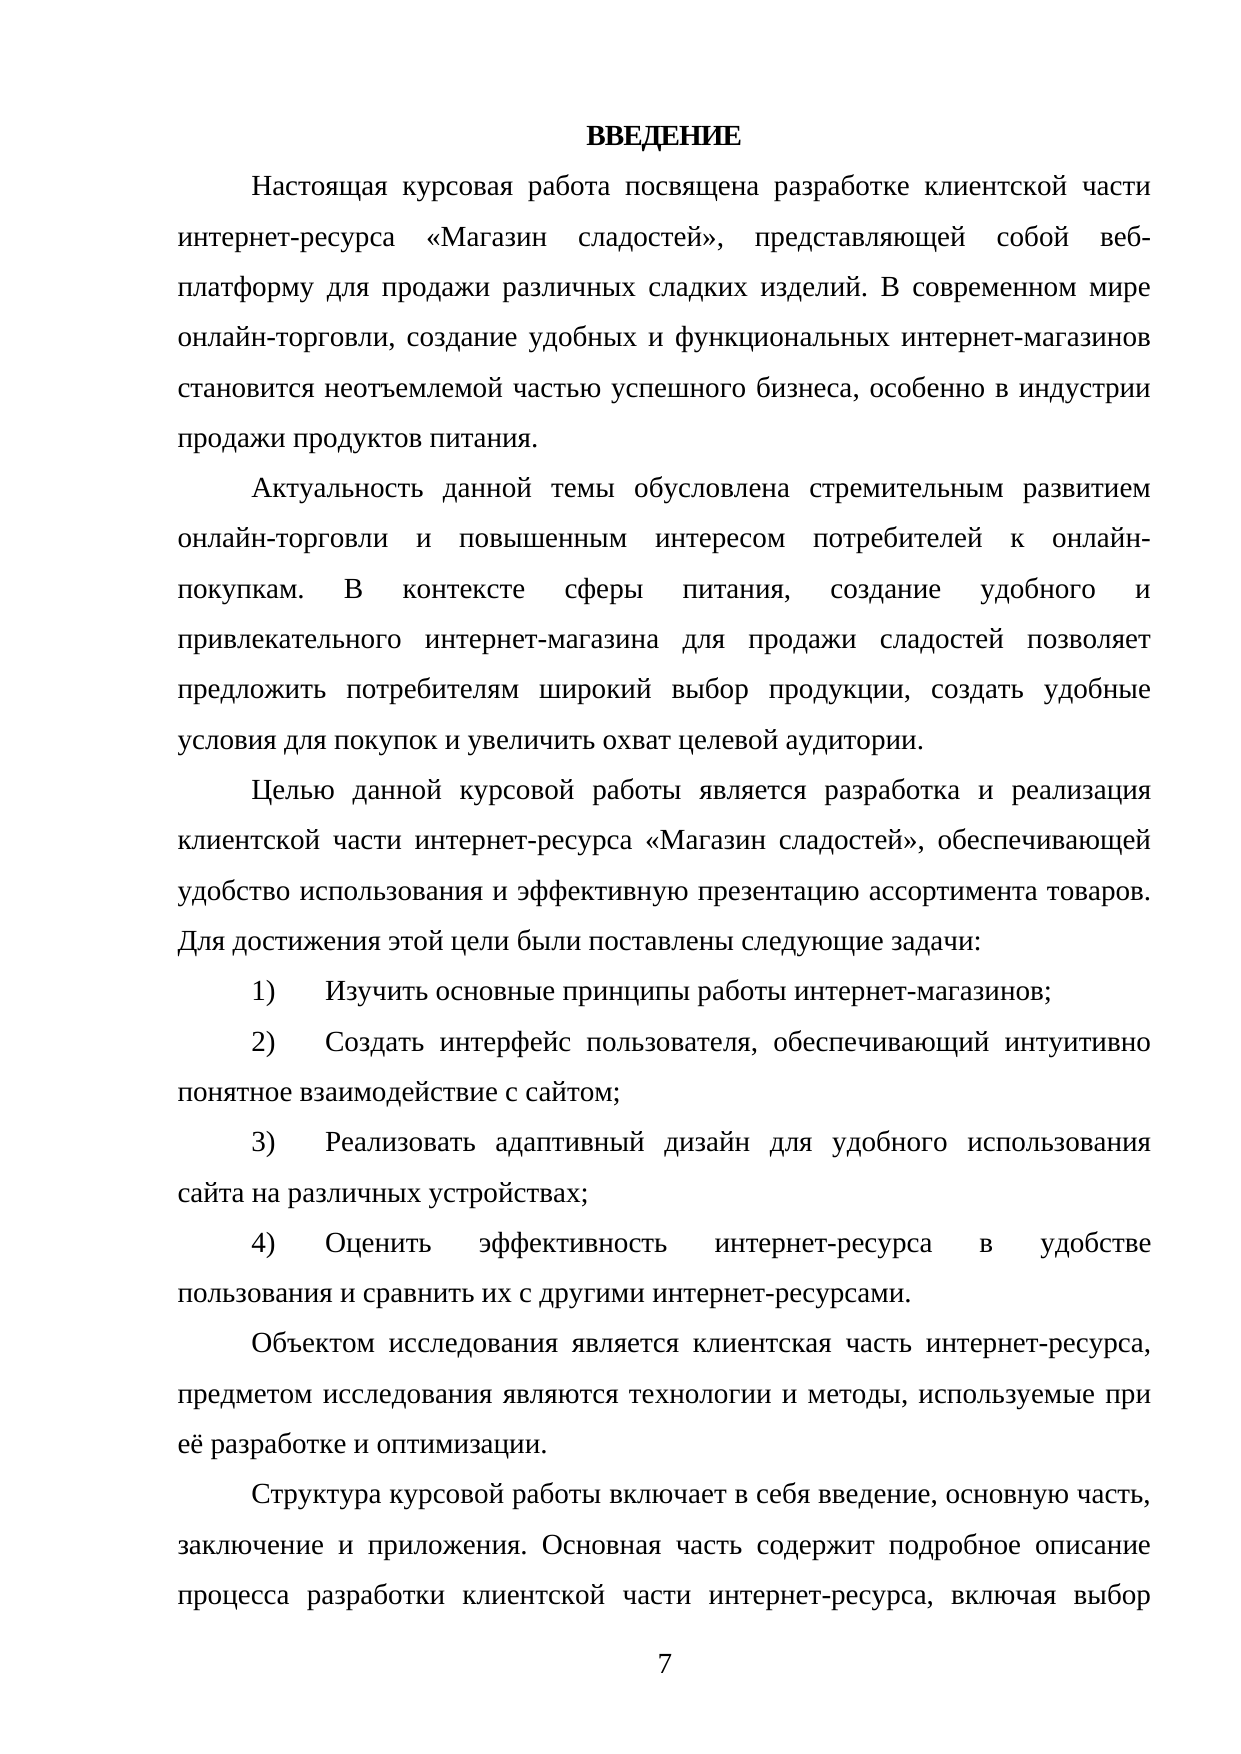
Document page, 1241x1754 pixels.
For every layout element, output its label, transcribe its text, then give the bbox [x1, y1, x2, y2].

text Объектом исследования является клиентская часть интернет-ресурса, предметом исследования являются технологии и методы, используемые при её разработке и оптимизации. [177, 1326, 1152, 1460]
subtitle ВВЕДЕНИЕ [177, 118, 1152, 152]
text Настоящая курсовая работа посвящена разработке клиентской части интернет-ресурса «Магазин сладостей», представляющей собой веб-платформу для продажи различных сладких изделий. В современном мире онлайн-торговли, создание удобных и функциональных интернет-магазинов становится неотъемлемой частью успешного бизнеса, особенно в индустрии продажи продуктов питания. [177, 168, 1152, 453]
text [177, 1477, 1152, 1611]
list Изучить основные принципы работы интернет-магазинов; [177, 973, 1152, 1007]
list Реализовать адаптивный дизайн для удобного использования сайта на различных устройствах; [177, 1124, 1152, 1208]
list Создать интерфейс пользователя, обеспечивающий интуитивно понятное взаимодействие с сайтом; [177, 1024, 1152, 1108]
text Актуальность данной темы обусловлена стремительным развитием онлайн-торговли и повышенным интересом потребителей к онлайн-покупкам. В контексте сферы питания, создание удобного и привлекательного интернет-магазина для продажи сладостей позволяет предложить потребителям широкий выбор продукции, создать удобные условия для покупок и увеличить охват целевой аудитории. [177, 470, 1152, 755]
text Целью данной курсовой работы является разработка и реализация клиентской части интернет-ресурса «Магазин сладостей», обеспечивающей удобство использования и эффективную презентацию ассортимента товаров. Для достижения этой цели были поставлены следующие задачи: [177, 772, 1152, 957]
list Оценить эффективность интернет-ресурса в удобстве пользования и сравнить их с другими интернет-ресурсами. [177, 1225, 1152, 1309]
